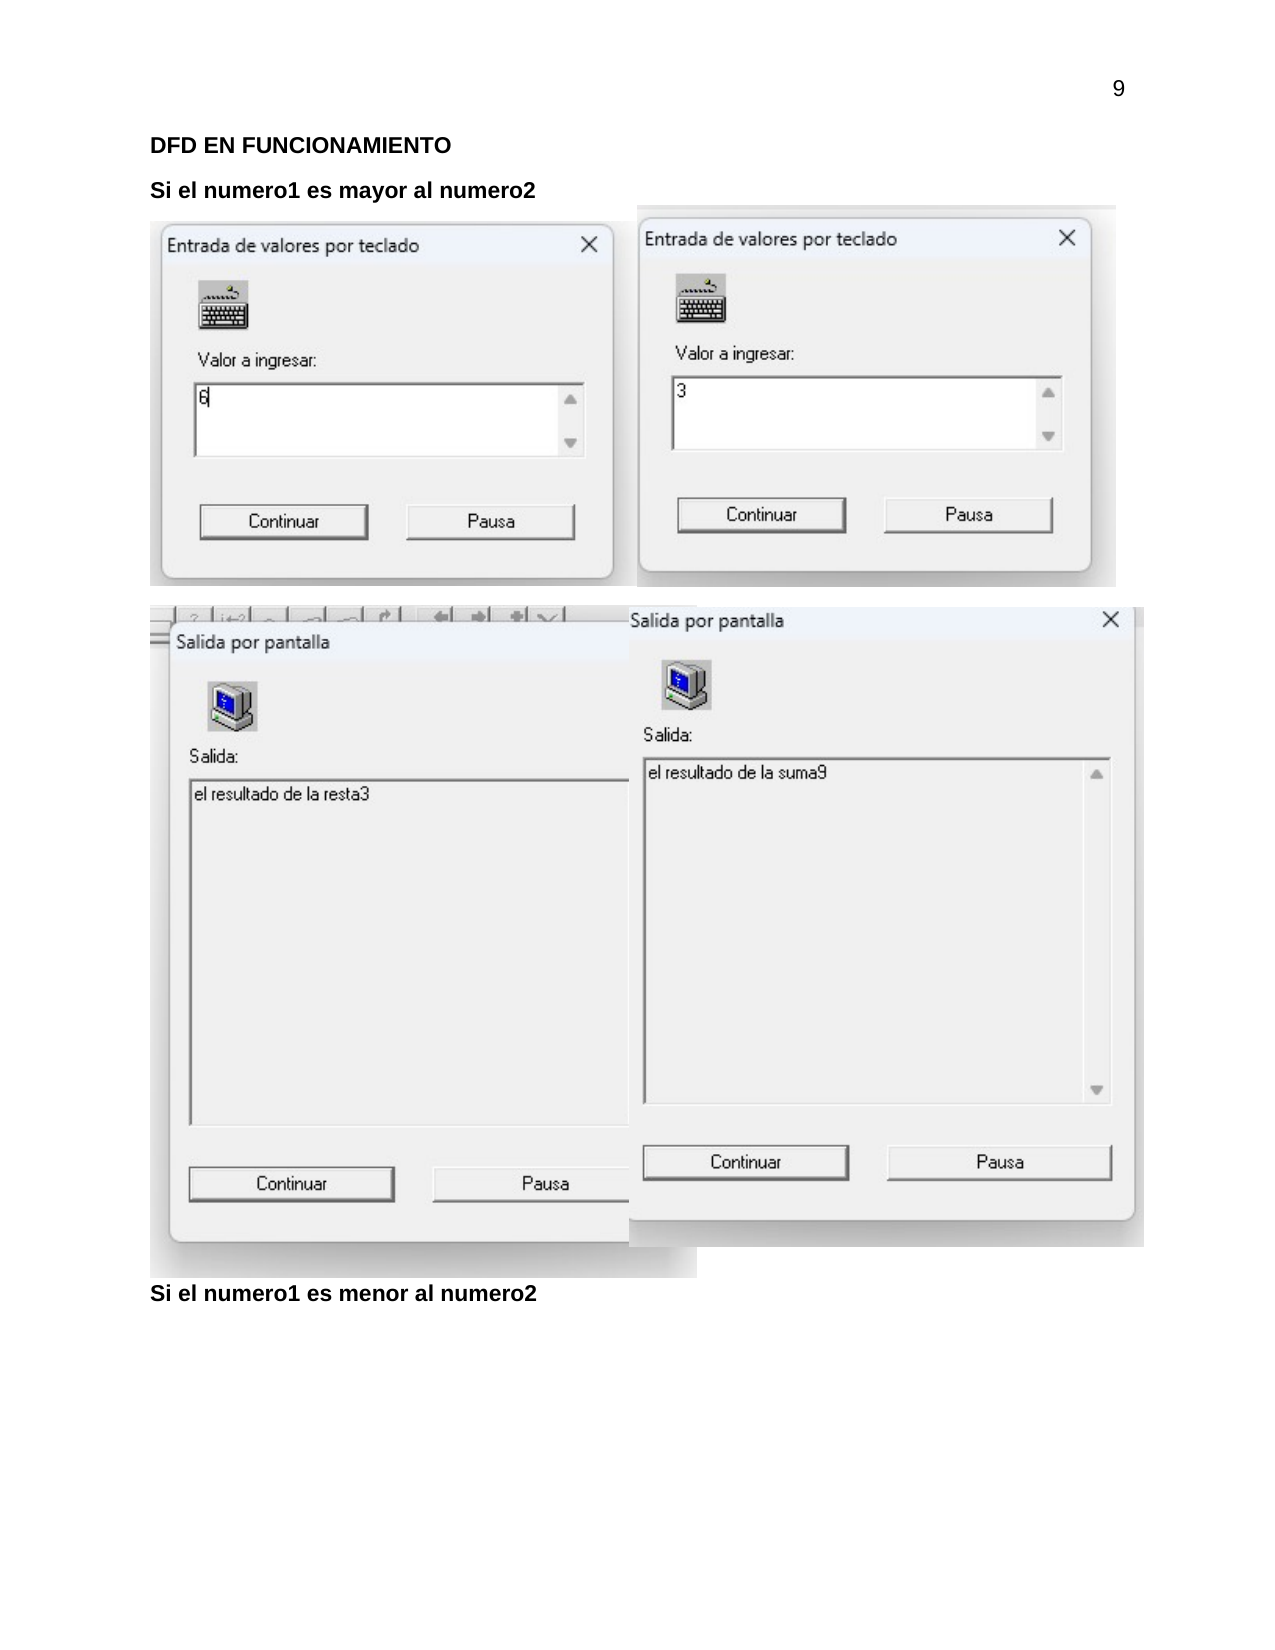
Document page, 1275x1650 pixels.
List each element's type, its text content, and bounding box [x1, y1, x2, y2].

text DFD EN FUNCIONAMIENTO [150, 132, 1154, 158]
picture [150, 205, 1116, 587]
picture [150, 605, 1144, 1278]
text Si el numero1 es menor al numero2 [150, 1280, 1154, 1306]
text Si el numero1 es mayor al numero2 [150, 177, 1154, 203]
